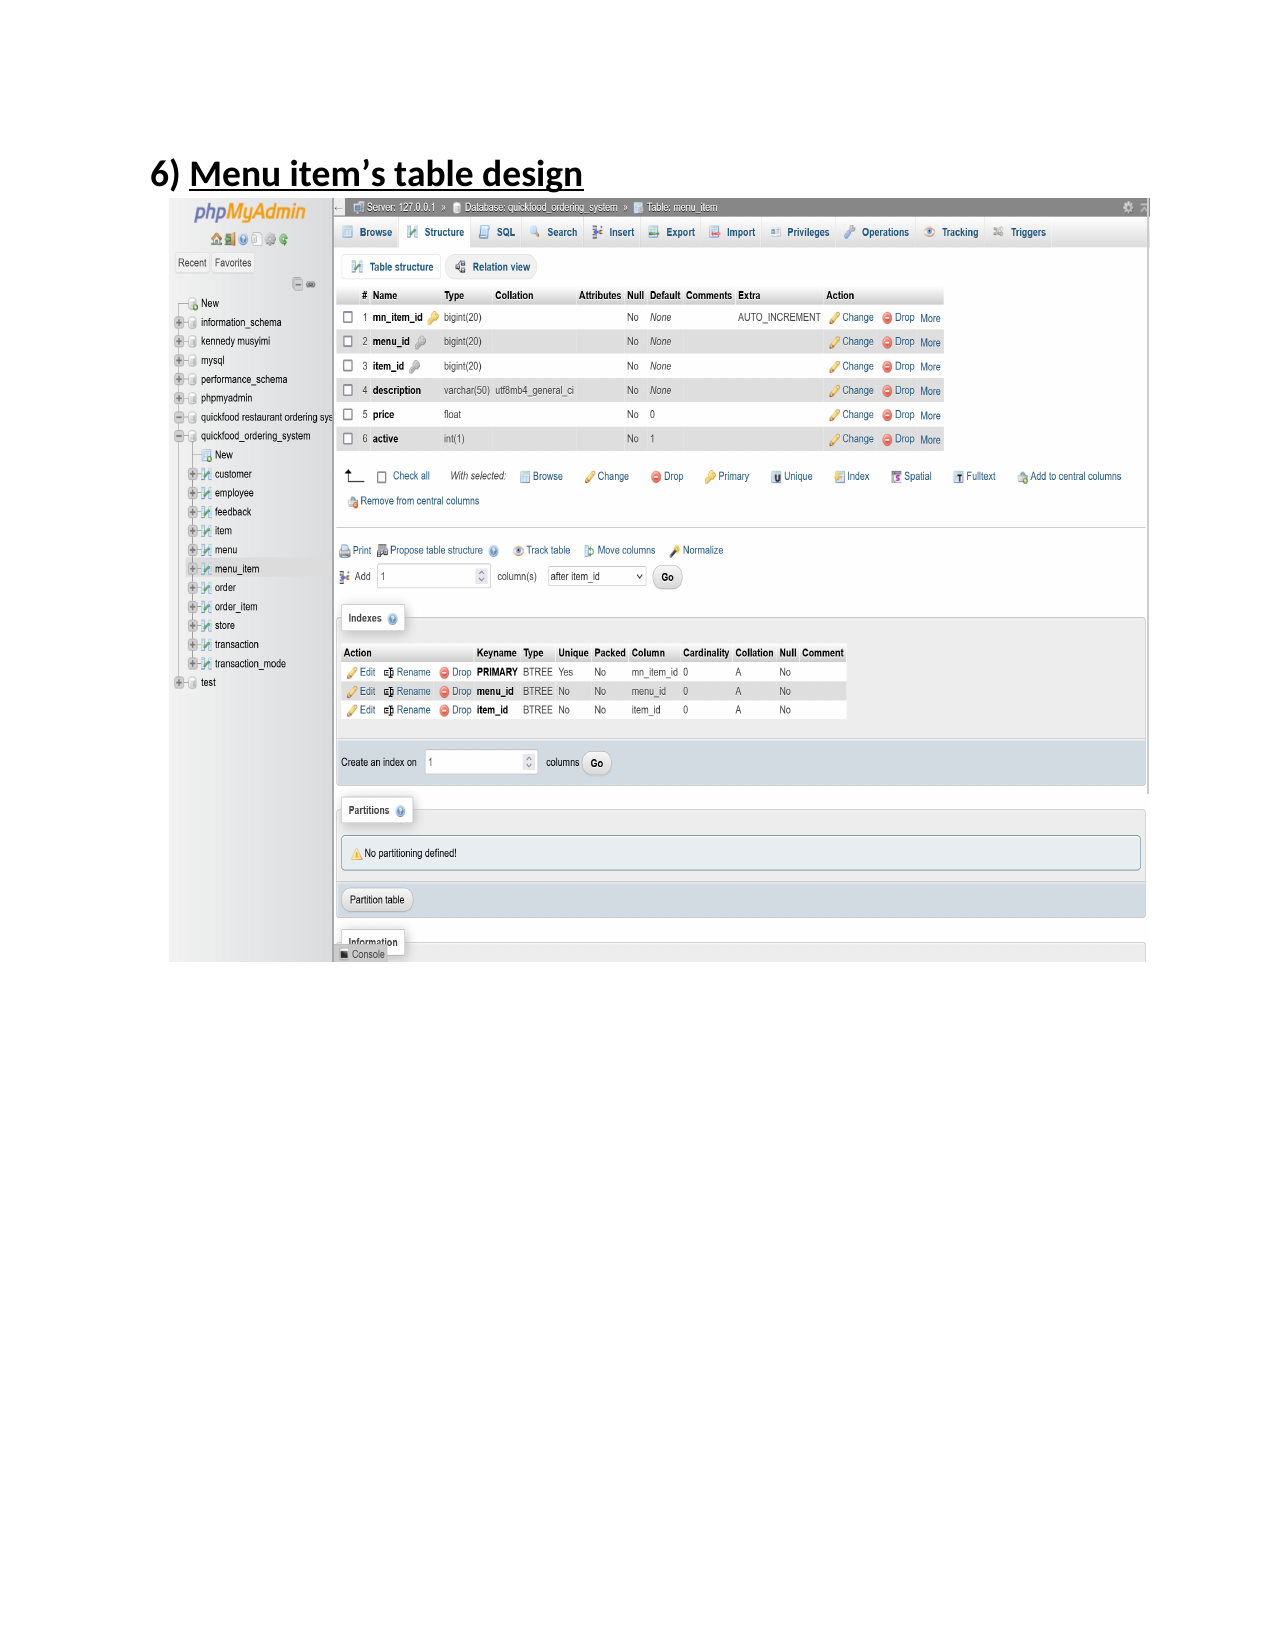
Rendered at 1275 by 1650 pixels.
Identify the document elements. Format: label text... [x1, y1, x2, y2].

text 6) Menu item’s table design [150, 150, 1125, 962]
